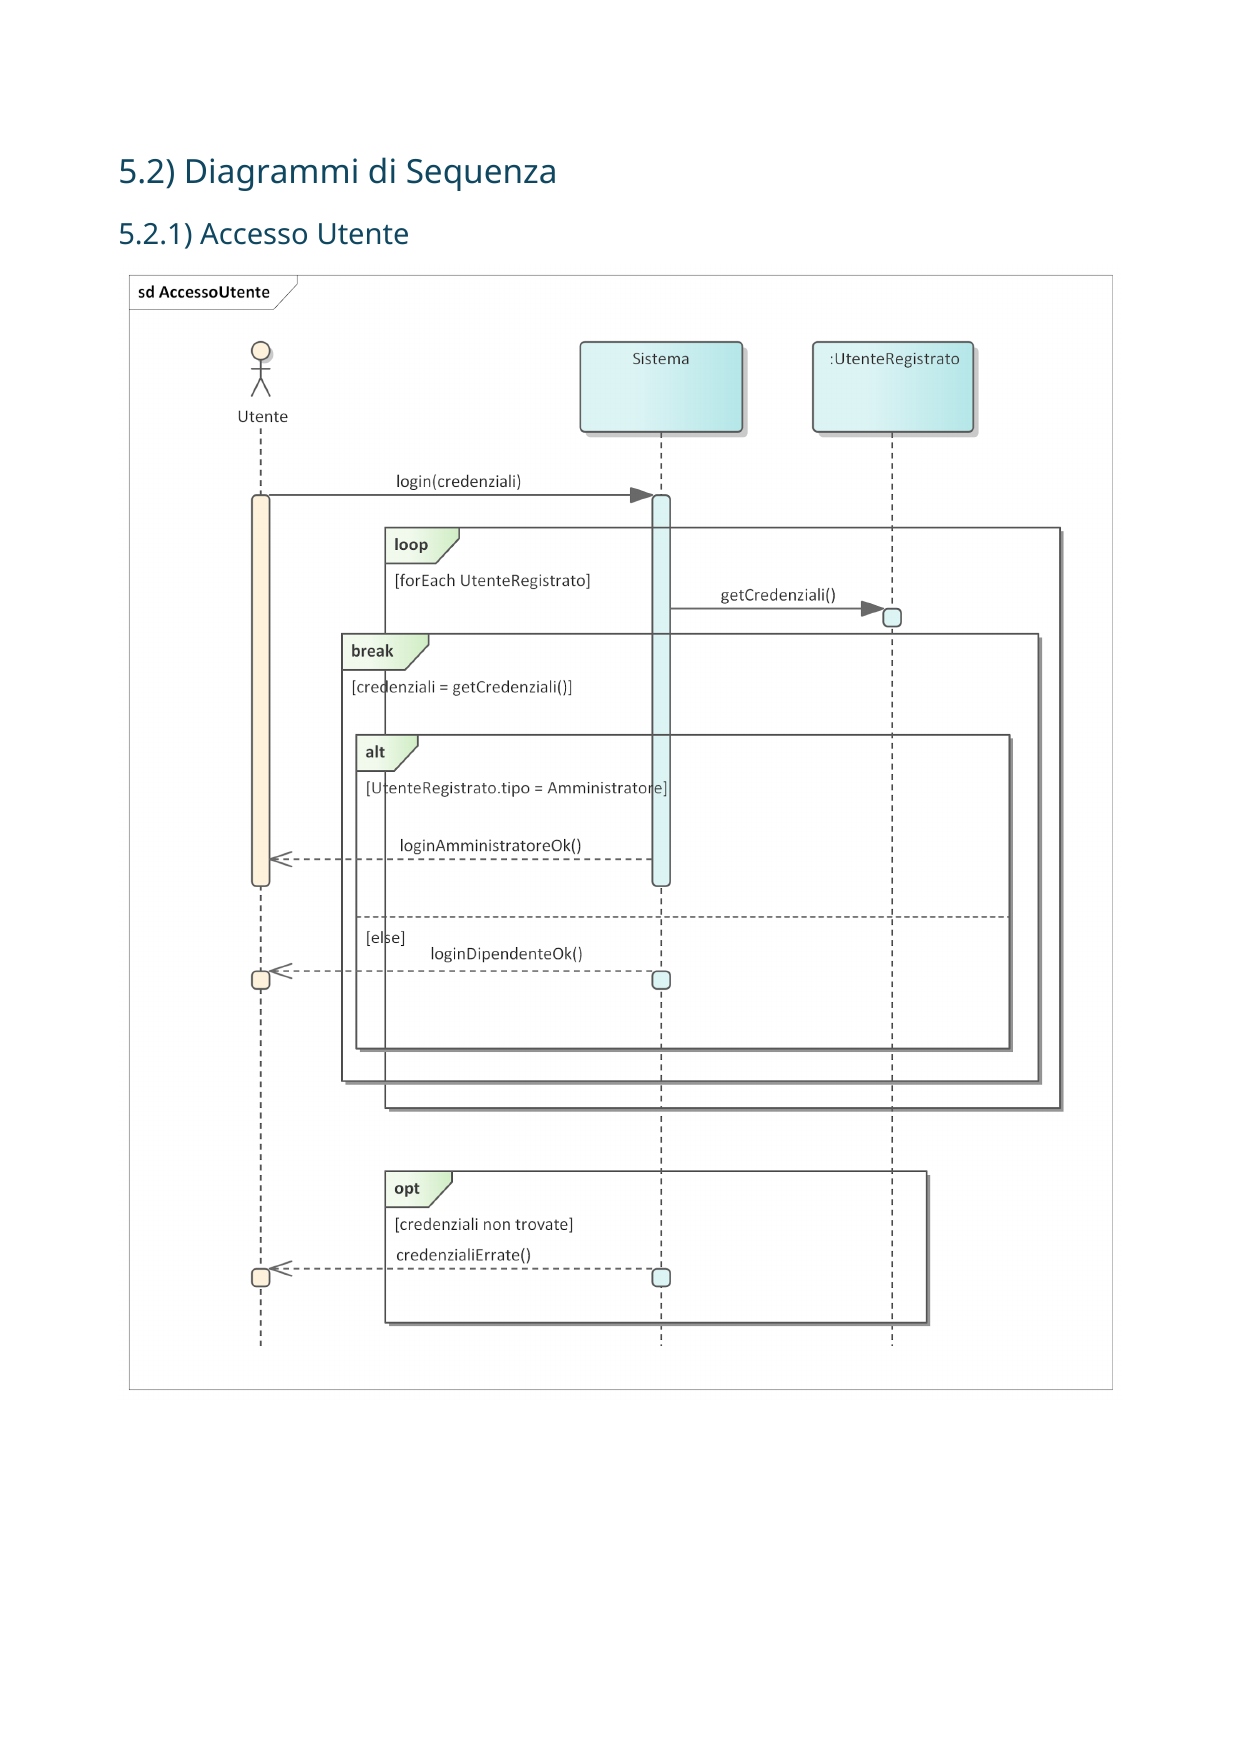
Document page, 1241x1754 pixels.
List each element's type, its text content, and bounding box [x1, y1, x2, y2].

subtitle 5.2.1) Accesso Utente [118, 213, 1122, 253]
picture [118, 264, 1123, 1400]
subtitle 5.2) Diagrammi di Sequenza [118, 148, 1122, 193]
